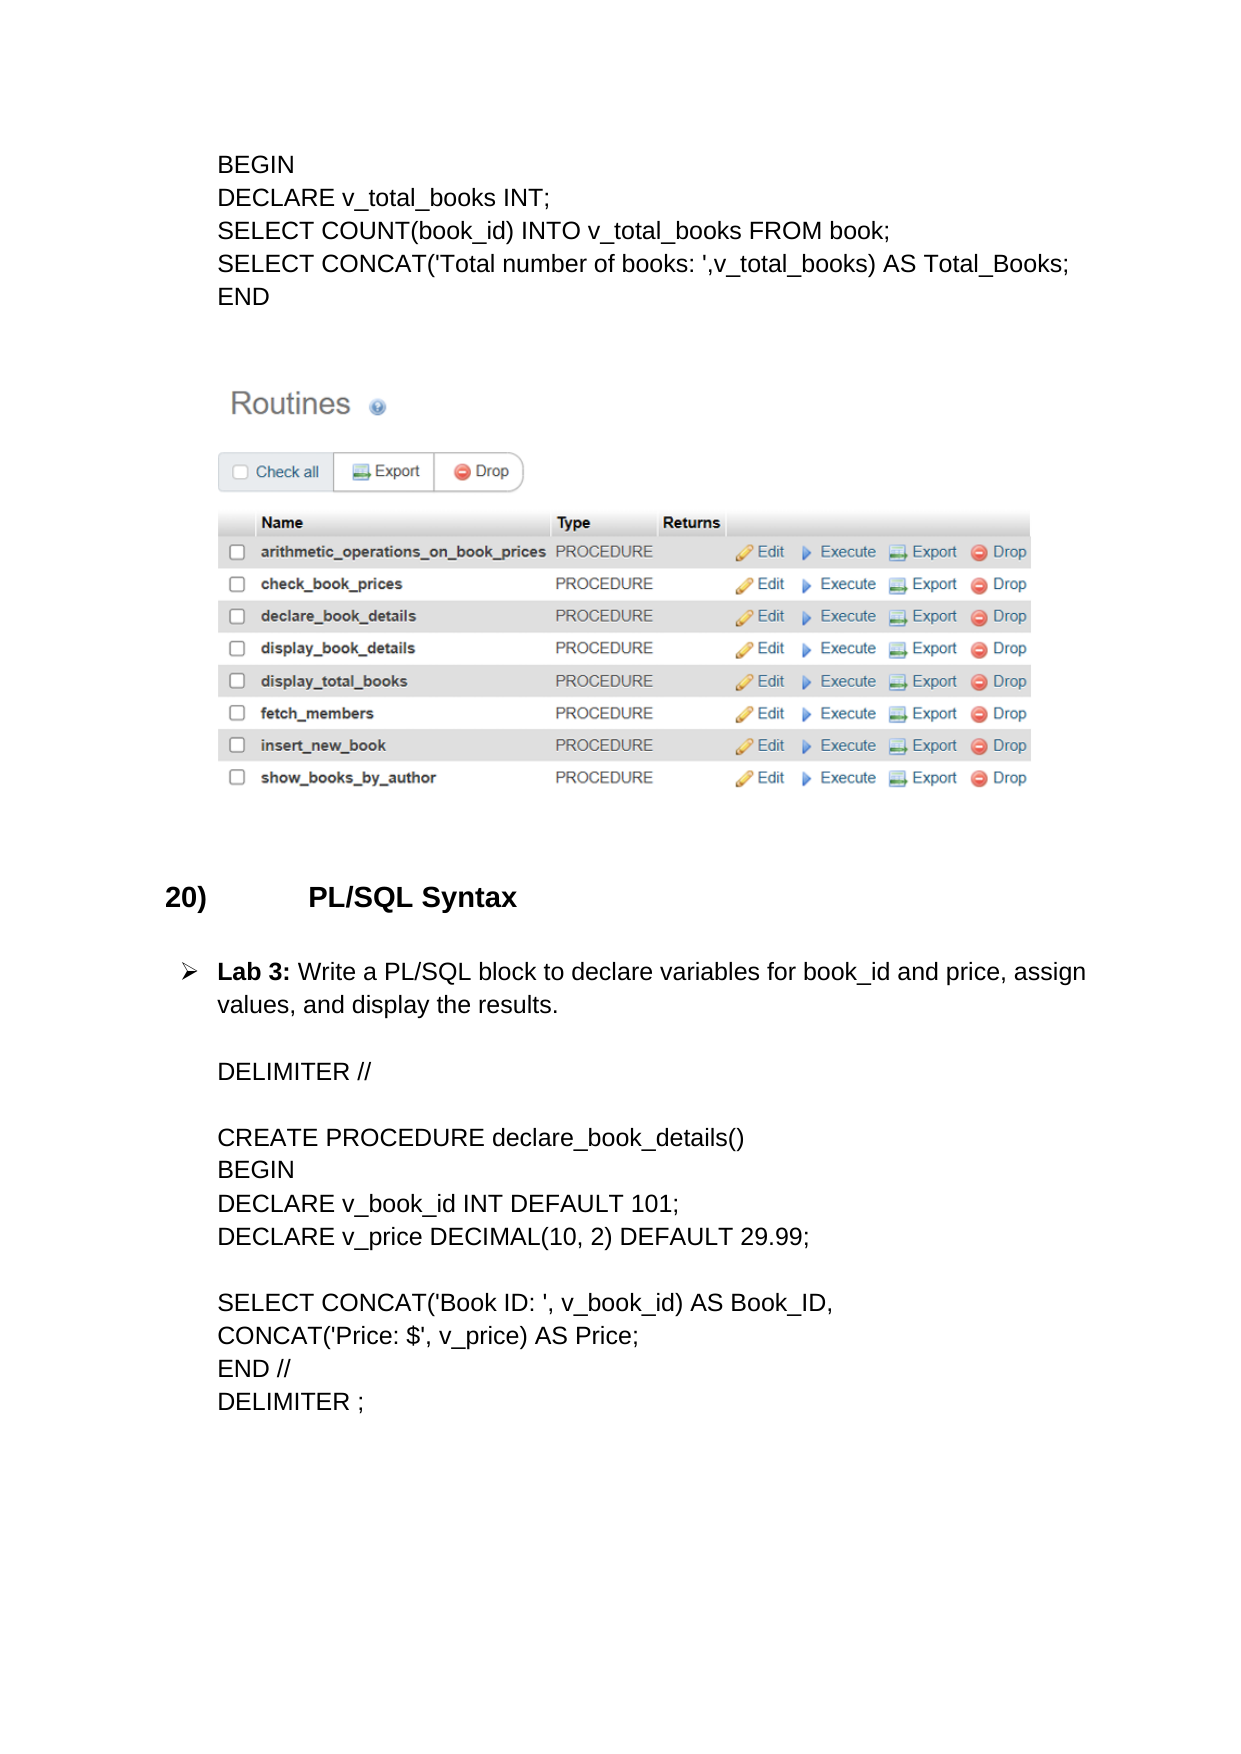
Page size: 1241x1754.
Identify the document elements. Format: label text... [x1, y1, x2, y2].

list SELECT CONCAT('Book ID: ', v_book_id) AS Book_ID, [217, 1288, 1090, 1316]
list DECLARE v_book_id INT DEFAULT 101; [217, 1188, 1090, 1217]
list DELIMITER ; [217, 1387, 1090, 1415]
list CREATE PROCEDURE declare_book_details() [217, 1122, 1090, 1151]
list DECLARE v_price DECIMAL(10, 2) DEFAULT 29.99; [217, 1222, 1090, 1250]
picture [217, 348, 1158, 802]
list BEGIN [217, 1156, 1090, 1184]
list DECLARE v_total_books INT; [217, 183, 1090, 212]
list BEGIN [217, 150, 1090, 179]
list END [217, 282, 1090, 311]
list CONCAT('Price: $', v_price) AS Price; [217, 1321, 1090, 1349]
list PL/SQL Syntax [165, 880, 1090, 914]
list SELECT CONCAT('Total number of books: ',v_total_books) AS Total_Books; [217, 249, 1090, 278]
list DELIMITER // [217, 1056, 1090, 1085]
list SELECT COUNT(book_id) INTO v_total_books FROM book; [217, 216, 1090, 245]
list END // [217, 1354, 1090, 1382]
list Lab 3: Write a PL/SQL block to declare variables for book_id and price, assign values, and display the results. [179, 957, 1090, 1019]
